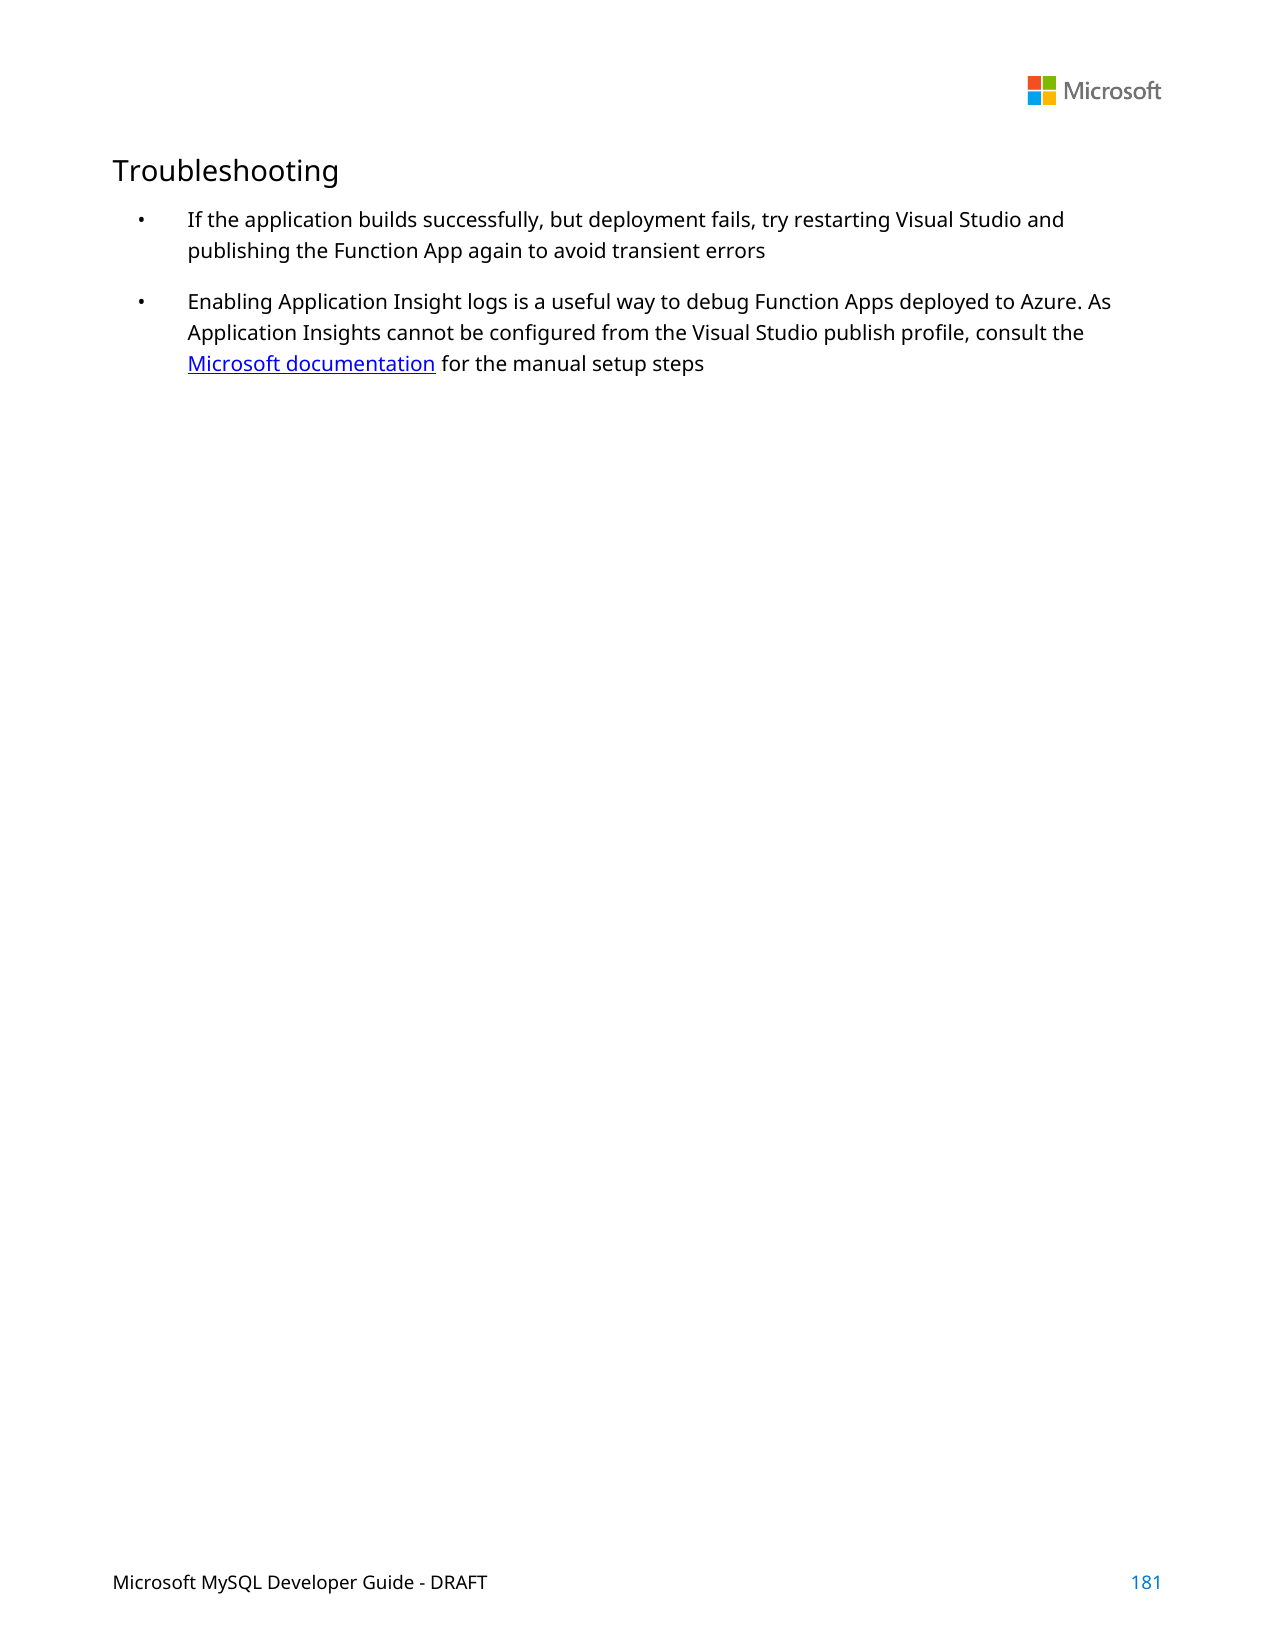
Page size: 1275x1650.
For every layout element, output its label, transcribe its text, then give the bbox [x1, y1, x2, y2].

subtitle Troubleshooting [112, 150, 1162, 190]
picture [1026, 75, 1163, 107]
list Enabling Application Insight logs is a useful way to debug Function Apps deployed to Azure. As Application Insights cannot be configured from the Visual Studio publish profile, consult the Microsoft documentation for the manual setup steps [137, 287, 1162, 377]
list If the application builds successfully, but deployment fails, try restarting Visual Studio and publishing the Function App again to avoid transient errors [137, 205, 1162, 264]
